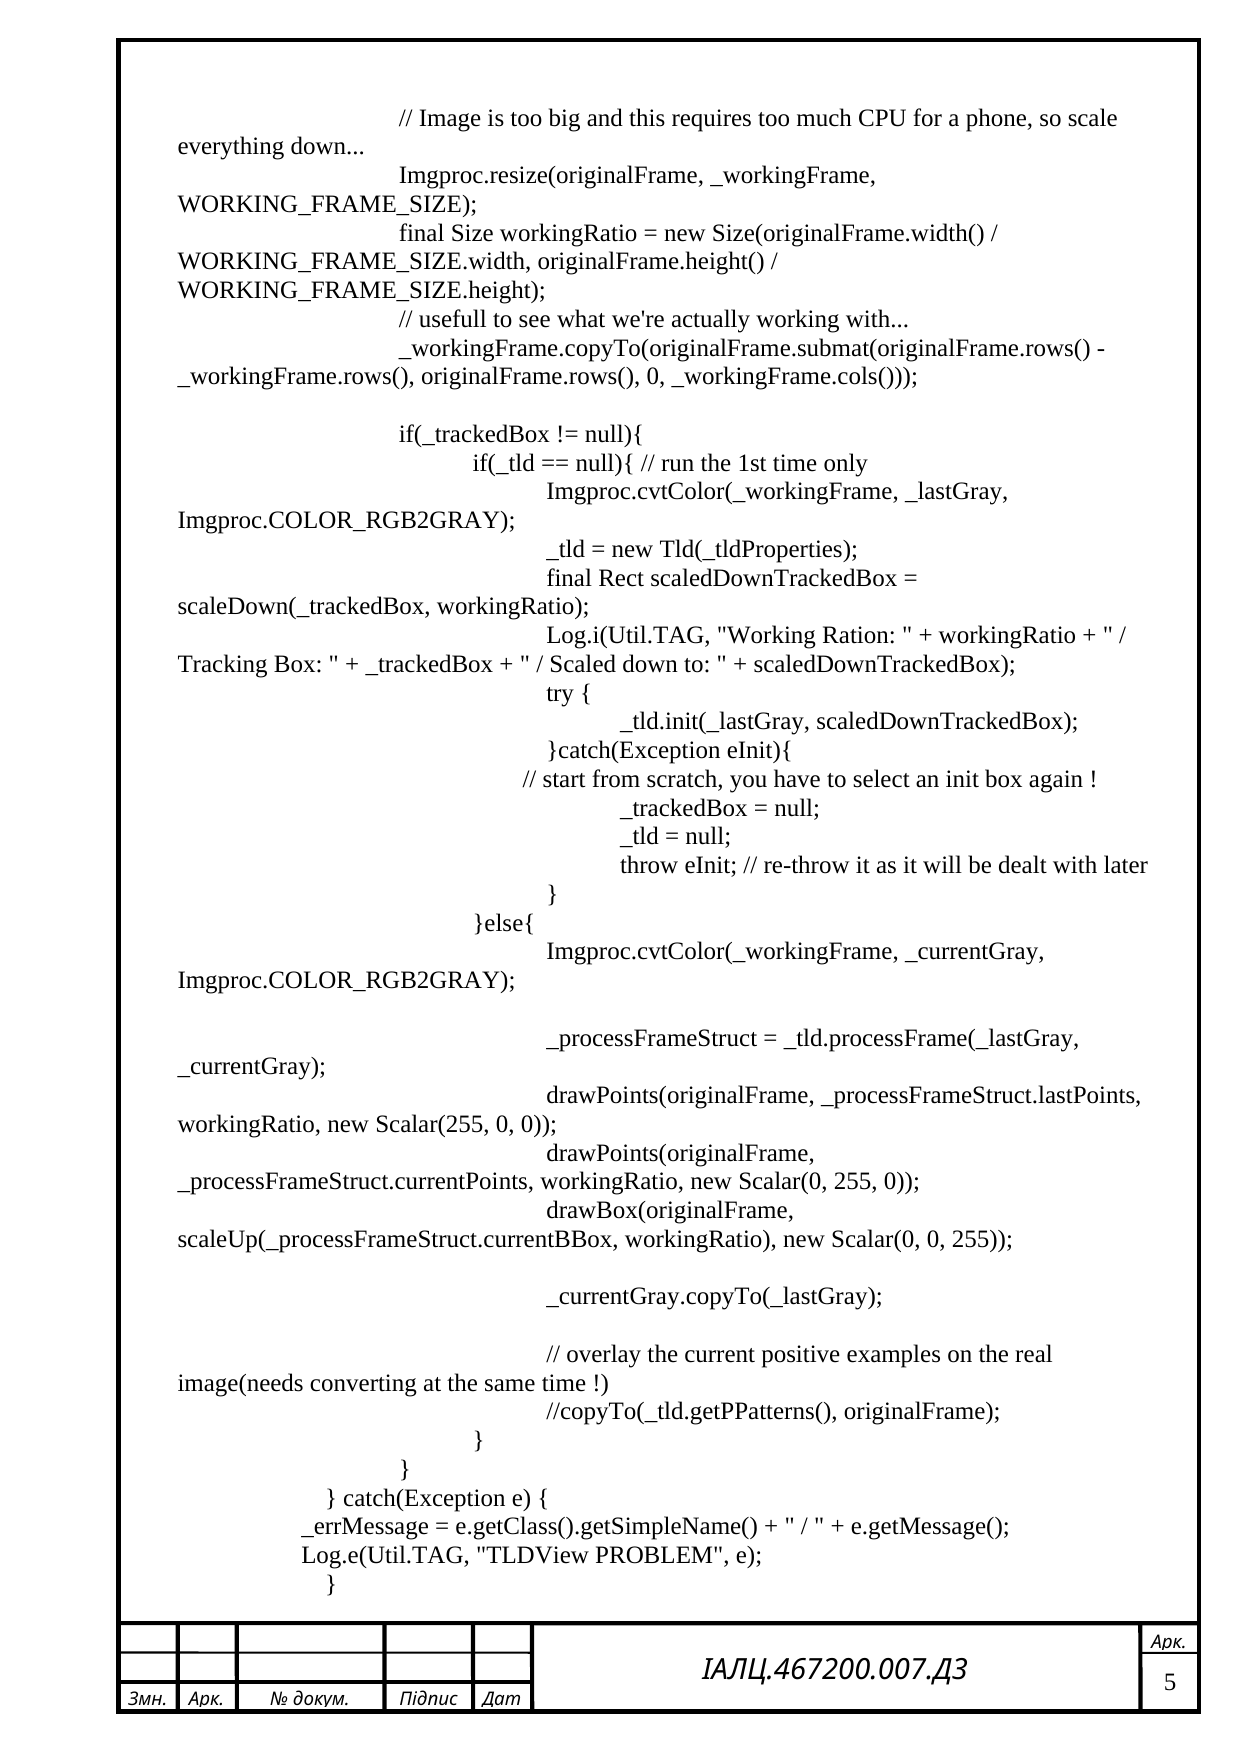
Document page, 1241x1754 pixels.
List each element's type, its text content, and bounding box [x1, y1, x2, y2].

text } catch(Exception e) { [177, 1483, 1152, 1511]
text // Image is too big and this requires too much CPU for a phone, so scale everything down... [177, 103, 1152, 160]
text drawBox(originalFrame, scaleUp(_processFrameStruct.currentBBox, workingRatio), new Scalar(0, 0, 255)); [177, 1195, 1152, 1253]
text } [177, 1569, 1152, 1598]
text _tld = null; [177, 821, 1152, 850]
text //copyTo(_tld.getPPatterns(), originalFrame); [177, 1396, 1152, 1425]
text }catch(Exception eInit){ [177, 735, 1152, 764]
text } [177, 1425, 1152, 1454]
text } [177, 1454, 1152, 1483]
text throw eInit; // re-throw it as it will be dealt with later [177, 850, 1152, 879]
text _errMessage = e.getClass().getSimpleName() + " / " + e.getMessage(); [177, 1511, 1152, 1540]
text if(_trackedBox != null){ [177, 419, 1152, 448]
text drawPoints(originalFrame, _processFrameStruct.lastPoints, workingRatio, new Scalar(255, 0, 0)); [177, 1080, 1152, 1138]
text // usefull to see what we're actually working with... [177, 304, 1152, 333]
text Log.e(Util.TAG, "TLDView PROBLEM", e); [177, 1540, 1152, 1569]
text _currentGray.copyTo(_lastGray); [177, 1281, 1152, 1310]
text final Rect scaledDownTrackedBox = scaleDown(_trackedBox, workingRatio); [177, 563, 1152, 620]
text }else{ [177, 908, 1152, 936]
text // overlay the current positive examples on the real image(needs converting at the same time !) [177, 1339, 1152, 1396]
text try { [177, 678, 1152, 706]
text _trackedBox = null; [177, 793, 1152, 821]
text _workingFrame.copyTo(originalFrame.submat(originalFrame.rows() - _workingFrame.rows(), originalFrame.rows(), 0, _workingFrame.cols())); [177, 333, 1152, 390]
text Log.i(Util.TAG, "Working Ration: " + workingRatio + " / Tracking Box: " + _trackedBox + " / Scaled down to: " + scaledDownTrackedBox); [177, 620, 1152, 678]
text // start from scratch, you have to select an init box again ! [177, 764, 1152, 793]
text } [177, 879, 1152, 908]
text drawPoints(originalFrame, _processFrameStruct.currentPoints, workingRatio, new Scalar(0, 255, 0)); [177, 1138, 1152, 1195]
text _processFrameStruct = _tld.processFrame(_lastGray, _currentGray); [177, 1023, 1152, 1080]
text if(_tld == null){ // run the 1st time only [177, 448, 1152, 476]
text Imgproc.cvtColor(_workingFrame, _lastGray, Imgproc.COLOR_RGB2GRAY); [177, 476, 1152, 534]
text _tld = new Tld(_tldProperties); [177, 534, 1152, 563]
text Imgproc.cvtColor(_workingFrame, _currentGray, Imgproc.COLOR_RGB2GRAY); [177, 936, 1152, 994]
text _tld.init(_lastGray, scaledDownTrackedBox); [177, 706, 1152, 735]
text Imgproc.resize(originalFrame, _workingFrame, WORKING_FRAME_SIZE); [177, 160, 1152, 218]
text final Size workingRatio = new Size(originalFrame.width() / WORKING_FRAME_SIZE.width, originalFrame.height() / WORKING_FRAME_SIZE.height); [177, 218, 1152, 304]
